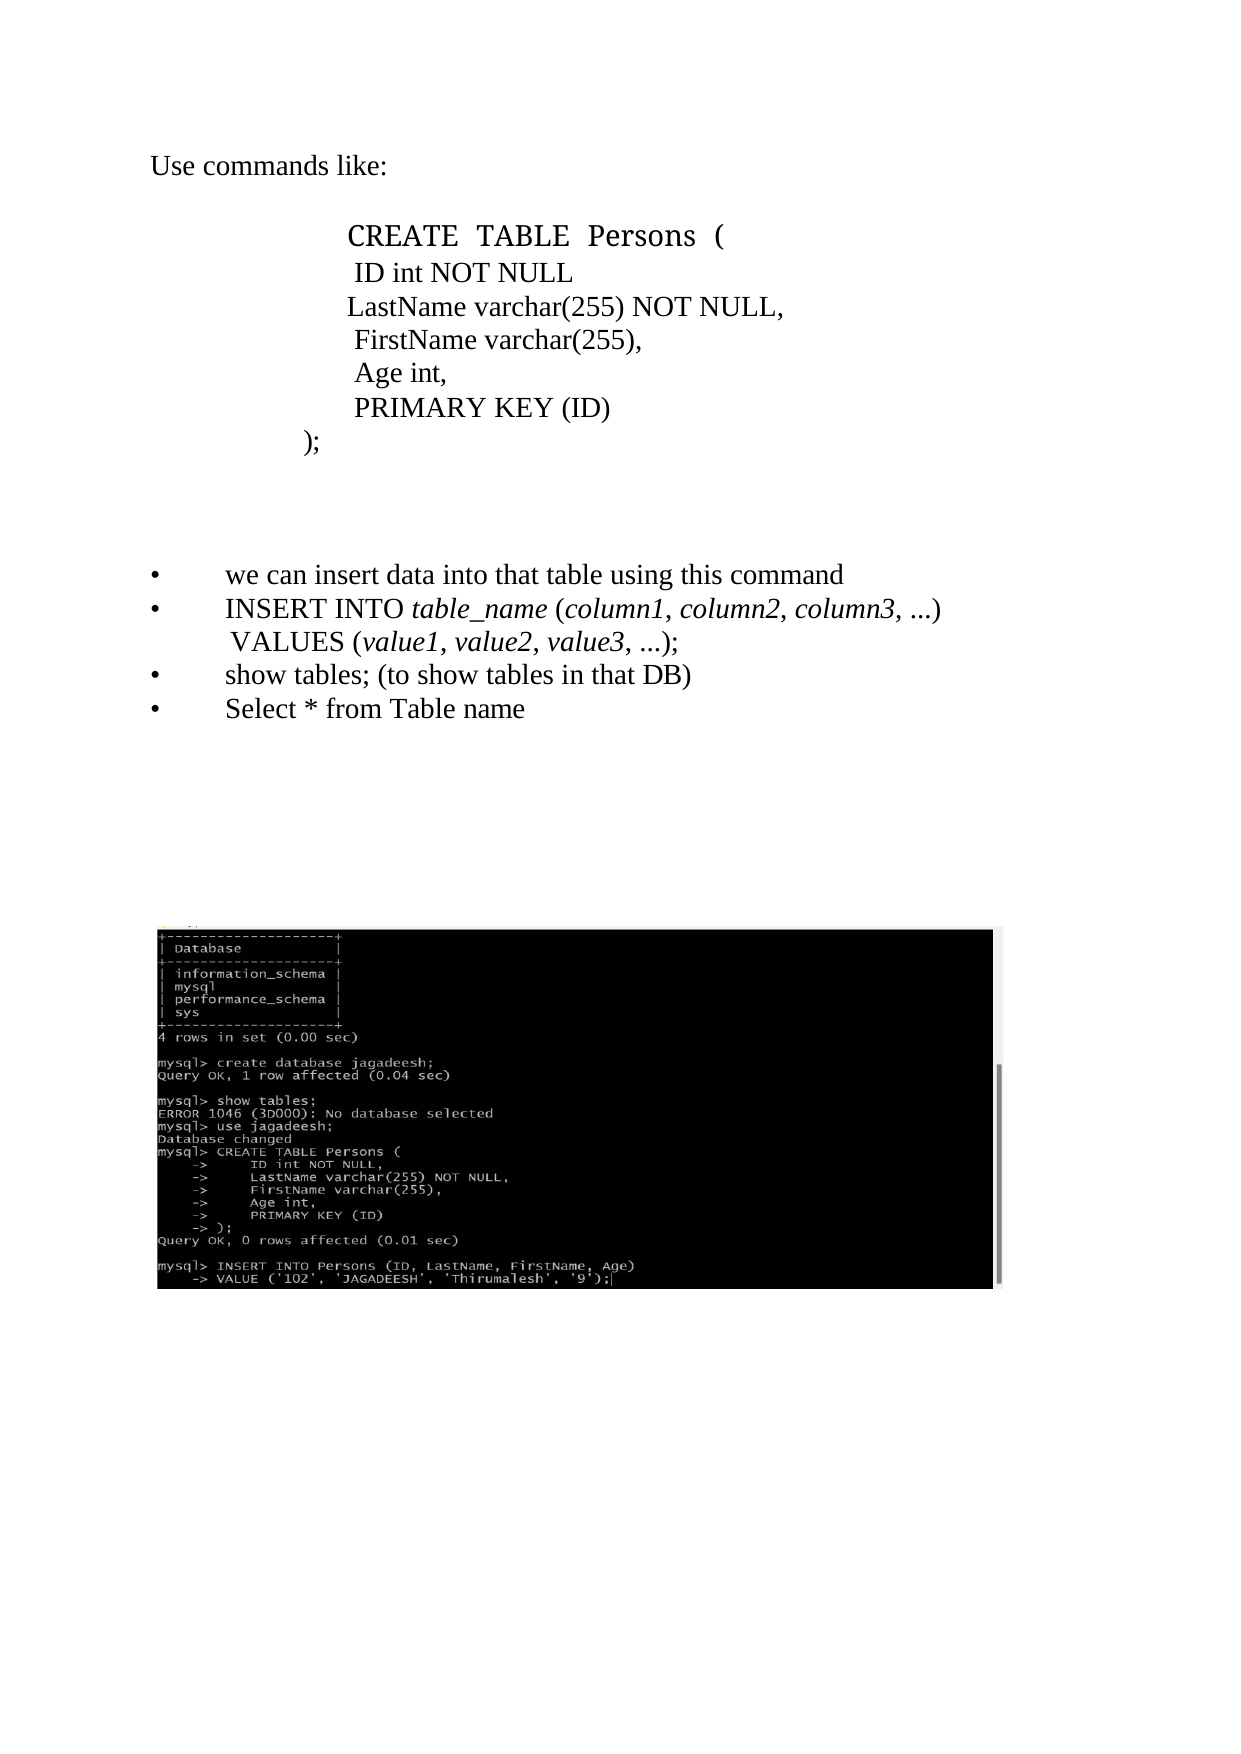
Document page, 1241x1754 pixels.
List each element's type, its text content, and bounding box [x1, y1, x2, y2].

text Age int, [354, 356, 1152, 389]
text PRIMARY KEY (ID) [354, 390, 1152, 423]
list we can insert data into that table using this command [150, 557, 1152, 591]
list INSERT INTO table_name (column1, column2, column3, ...) VALUES (value1, value2, value3, ...); [150, 591, 942, 658]
list show tables; (to show tables in that DB) [150, 658, 1152, 692]
text ); [303, 423, 1152, 457]
text LastName varchar(255) NOT NULL, FirstName varchar(255), [347, 289, 901, 356]
picture [157, 926, 1004, 1289]
text Use commands like: [150, 148, 1152, 182]
text CREATE TABLE Persons ( [347, 215, 1152, 255]
list Select * from Table name [150, 692, 1152, 725]
text ID int NOT NULL [354, 255, 1152, 289]
